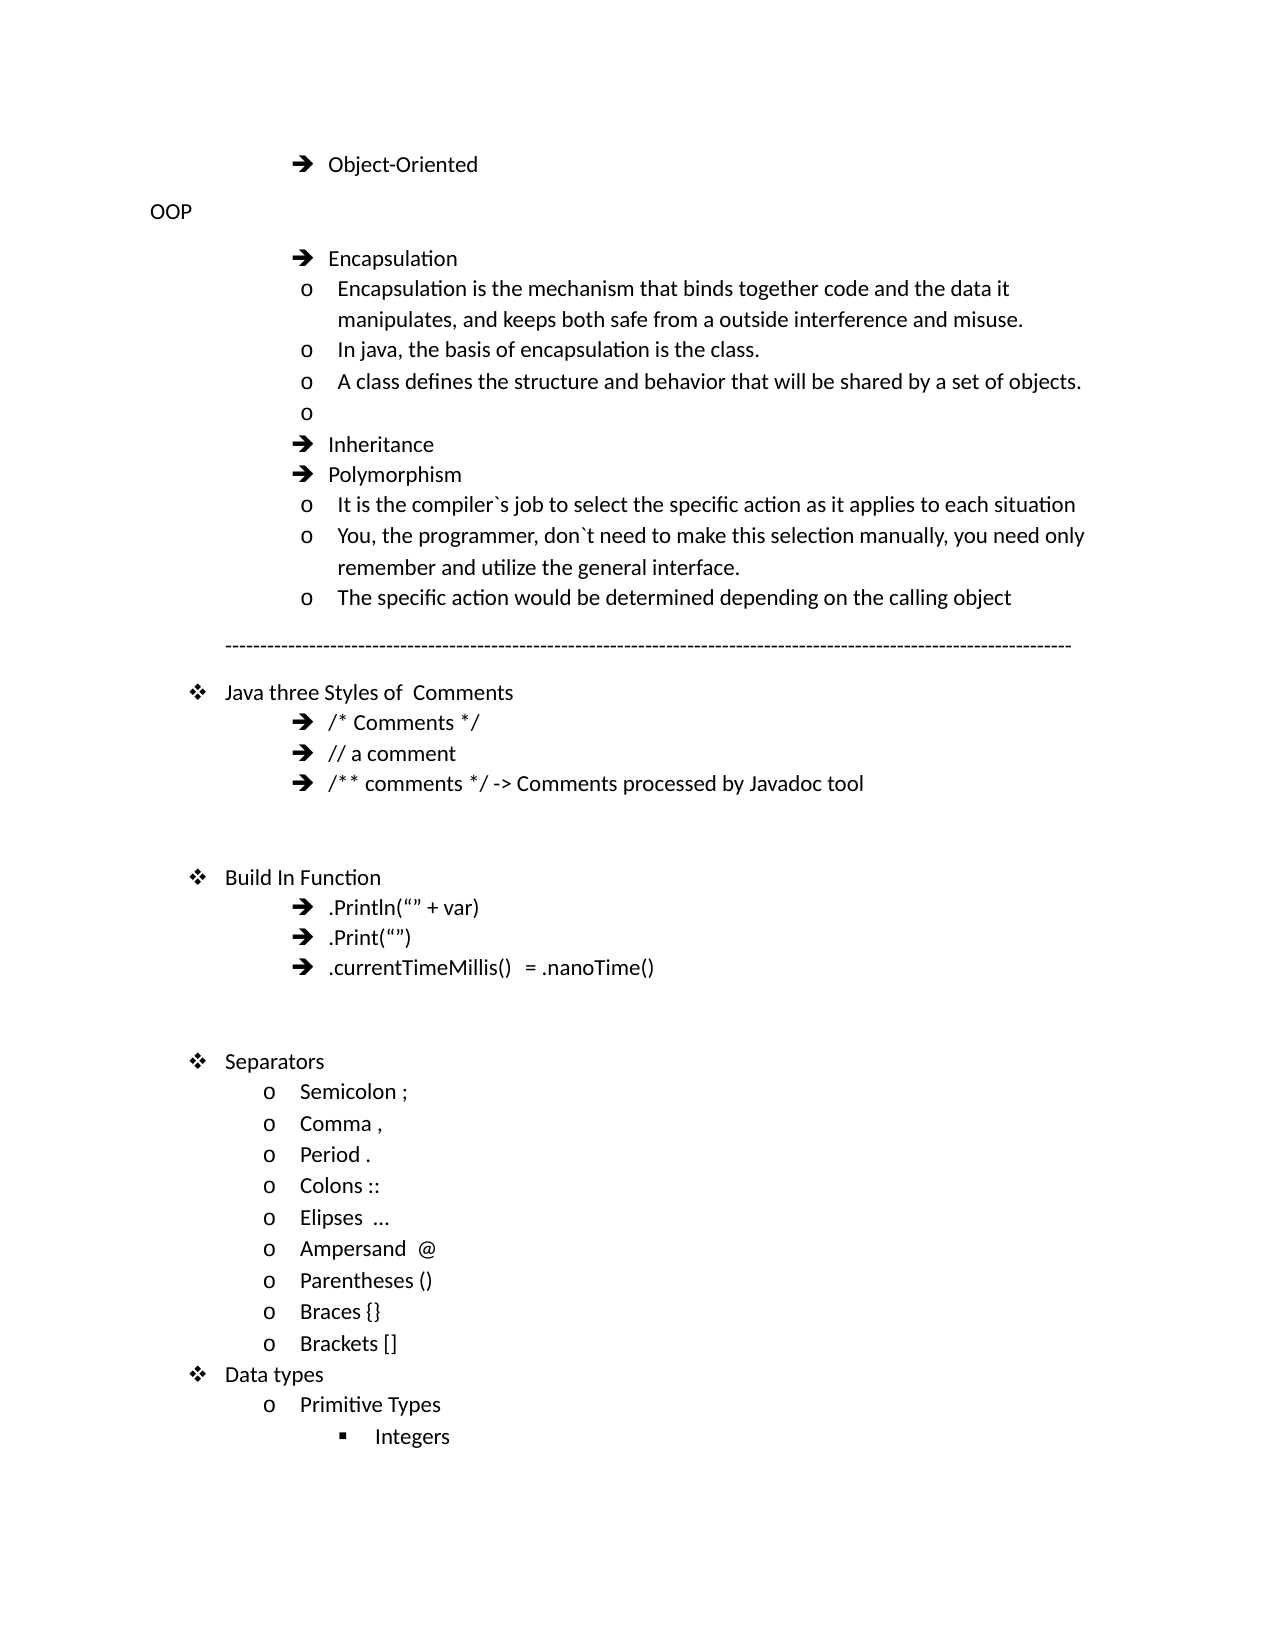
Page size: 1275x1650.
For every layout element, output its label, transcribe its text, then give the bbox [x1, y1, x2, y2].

list Colons :: [262, 1172, 1125, 1201]
list Parentheses () [262, 1266, 1125, 1295]
text ------------------------------------------------------------------------------------------------------------------------- [225, 631, 1125, 659]
list Semicolon ; [262, 1077, 1125, 1106]
list Object-Oriented [291, 150, 1125, 178]
list .currentTimeMillis() = .nanoTime() [291, 953, 1125, 981]
list Encapsulation is the mechanism that binds together code and the data it manipulates, and keeps both safe from a outside interference and misuse. [300, 274, 1125, 333]
list Ampersand @ [262, 1234, 1125, 1264]
list Build In Function [187, 863, 1125, 891]
list /** comments */ -> Comments processed by Javadoc tool [291, 769, 1125, 797]
list .Println(“” + var) [291, 893, 1125, 921]
text OOP [150, 197, 1125, 225]
list Primitive Types [262, 1391, 1125, 1420]
list Inheritance [291, 430, 1125, 458]
list Comma , [262, 1109, 1125, 1138]
list Separators [187, 1047, 1125, 1075]
list Data types [187, 1360, 1125, 1388]
list Period . [262, 1140, 1125, 1169]
list It is the compiler`s job to select the specific action as it applies to each situation [300, 490, 1125, 519]
list Integers [337, 1422, 1125, 1450]
list In java, the basis of encapsulation is the class. [300, 336, 1125, 365]
list You, the programmer, don`t need to make this selection manually, you need only remember and utilize the general interface. [300, 522, 1125, 581]
list A class defines the structure and behavior that will be shared by a set of objects. [300, 367, 1125, 396]
list Elipses … [262, 1203, 1125, 1232]
list Brackets [] [262, 1329, 1125, 1358]
list .Print(“”) [291, 923, 1125, 951]
list Polymorphism [291, 460, 1125, 488]
list Encapsulation [291, 244, 1125, 272]
list The specific action would be determined depending on the calling object [300, 583, 1125, 612]
list Braces {} [262, 1297, 1125, 1327]
list /* Comments */ [291, 708, 1125, 736]
list Java three Styles of Comments [187, 678, 1125, 706]
list // a comment [291, 739, 1125, 767]
